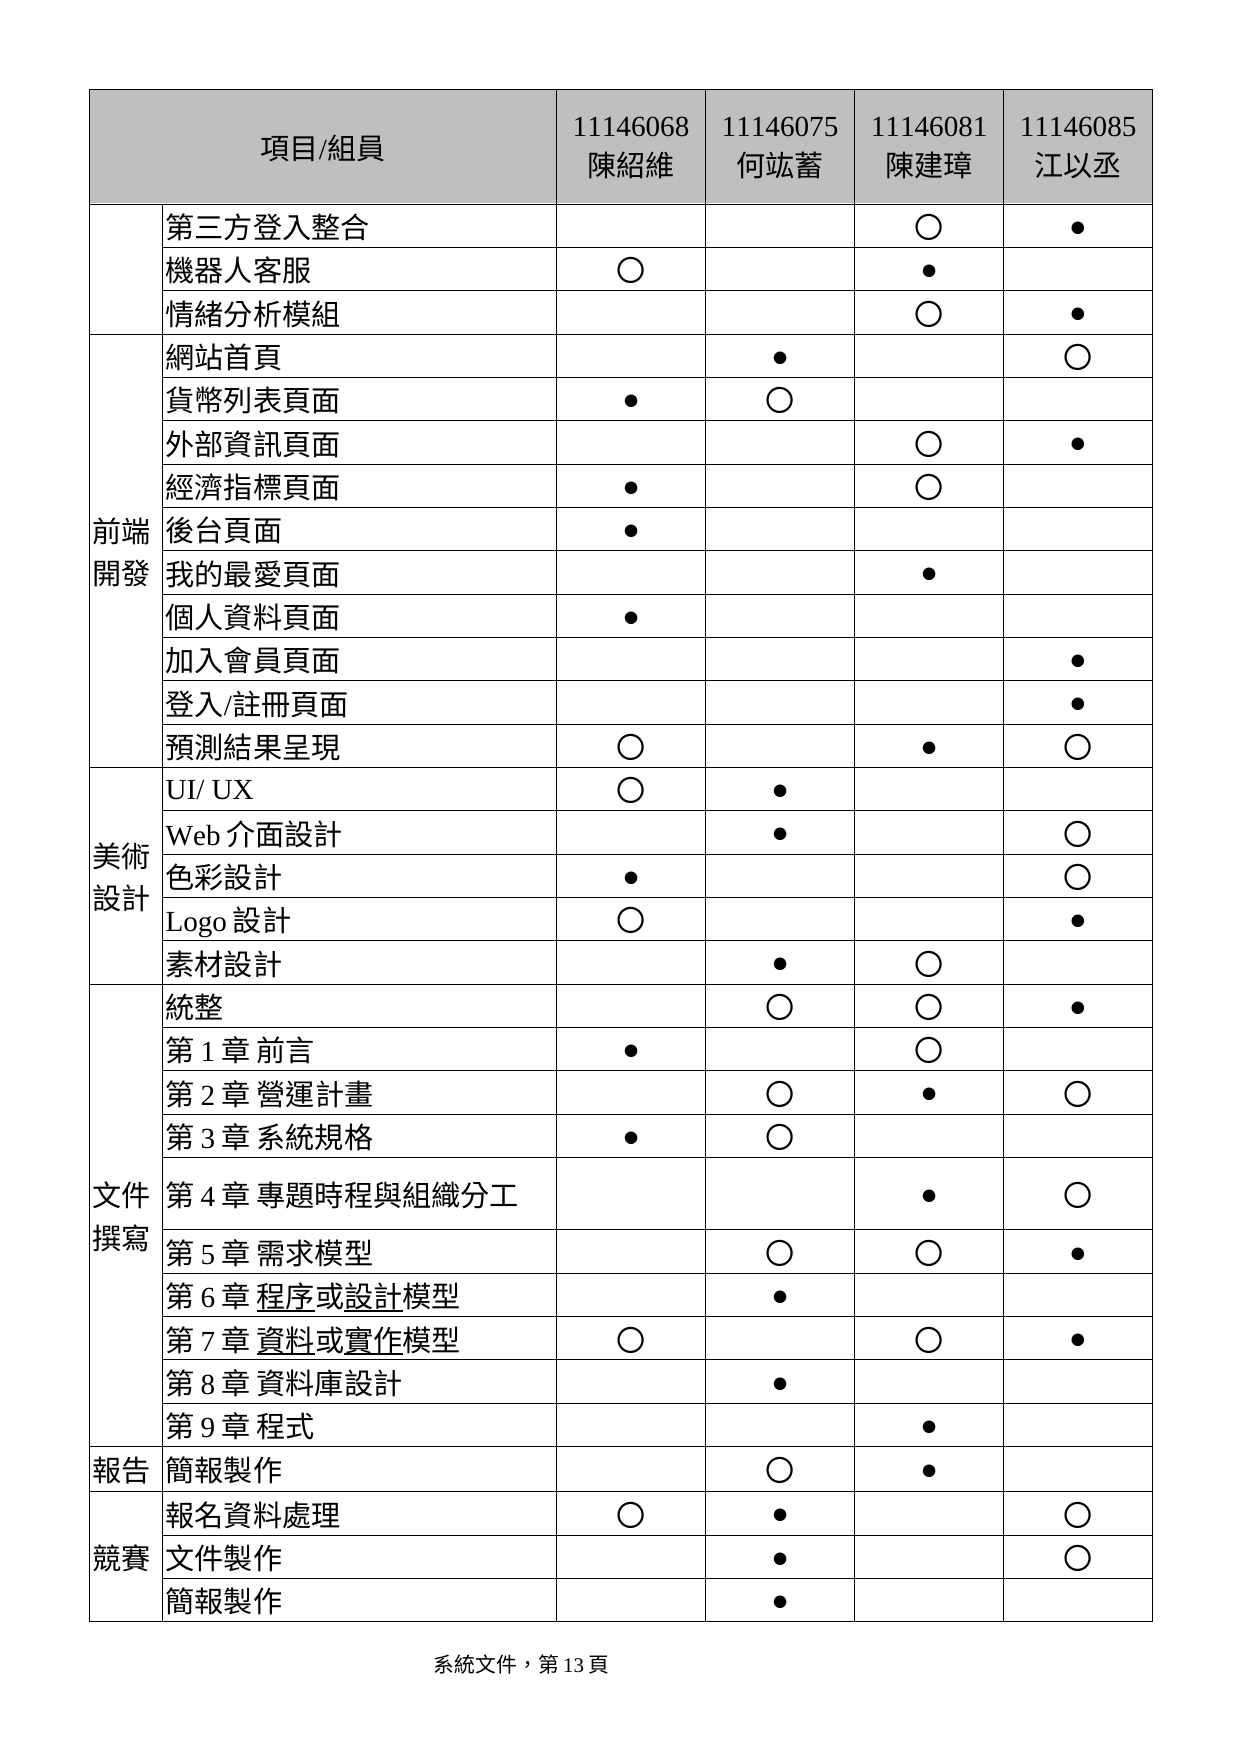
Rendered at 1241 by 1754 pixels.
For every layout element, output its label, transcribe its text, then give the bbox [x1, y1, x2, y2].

table_cell [557, 985, 705, 1027]
table_cell [557, 205, 705, 247]
table_cell ● [557, 855, 705, 897]
table_cell [557, 1230, 705, 1273]
table_cell 〇 [1004, 811, 1152, 853]
table_cell ● [1004, 898, 1152, 940]
table_cell [706, 595, 854, 637]
table_cell [855, 768, 1003, 810]
table_cell 第8章 資料庫設計 [163, 1360, 556, 1403]
table_cell ● [706, 768, 854, 810]
table_cell [855, 855, 1003, 897]
table_cell 〇 [855, 941, 1003, 983]
table_cell [557, 1158, 705, 1229]
table_cell 後台頁面 [163, 508, 556, 550]
table_cell 外部資訊頁面 [163, 421, 556, 463]
table_cell 第1章 前言 [163, 1028, 556, 1070]
table_cell 加入會員頁面 [163, 638, 556, 680]
table_cell [1004, 1404, 1152, 1446]
table_cell [1004, 1579, 1152, 1621]
table_cell ● [557, 1028, 705, 1070]
table_cell ● [706, 811, 854, 853]
table_cell ● [557, 1115, 705, 1157]
table_cell [557, 1579, 705, 1621]
table_cell ● [557, 378, 705, 420]
table_cell 〇 [1004, 855, 1152, 897]
table_cell 個人資料頁面 [163, 595, 556, 637]
table_cell ● [557, 465, 705, 507]
table_header 11146068 陳紹維 [557, 90, 705, 203]
table_cell ● [1004, 291, 1152, 333]
table_cell [557, 941, 705, 983]
table_cell ● [1004, 985, 1152, 1027]
table_cell [557, 1536, 705, 1578]
table_cell ● [1004, 1230, 1152, 1273]
table_header 11146075 何竑蓄 [706, 90, 854, 203]
table_cell [1004, 1115, 1152, 1157]
table_cell [557, 421, 705, 463]
table_cell [557, 681, 705, 723]
table_cell 第9章 程式 [163, 1404, 556, 1446]
table_cell [706, 551, 854, 593]
table_header 11146085 江以丞 [1004, 90, 1152, 203]
table_cell [855, 1579, 1003, 1621]
table_cell 情緒分析模組 [163, 291, 556, 333]
table_cell [706, 465, 854, 507]
table_cell 美術設計 [90, 768, 162, 983]
table_cell ● [855, 551, 1003, 593]
table_cell 〇 [1004, 1071, 1152, 1113]
table_cell [706, 1317, 854, 1359]
table_cell [855, 681, 1003, 723]
table_cell [557, 551, 705, 593]
table_cell 簡報製作 [163, 1447, 556, 1491]
table_cell UI/ UX [163, 768, 556, 810]
table_cell [855, 1115, 1003, 1157]
table_cell [1004, 1028, 1152, 1070]
table_cell [557, 1404, 705, 1446]
table_cell 報名資料處理 [163, 1492, 556, 1534]
table_cell [855, 378, 1003, 420]
table_cell 〇 [855, 1028, 1003, 1070]
table_cell 第5章 需求模型 [163, 1230, 556, 1273]
table_header 11146081 陳建璋 [855, 90, 1003, 203]
table_cell ● [855, 1071, 1003, 1113]
table_cell 〇 [855, 1230, 1003, 1273]
table_cell 〇 [855, 291, 1003, 333]
table_cell 〇 [706, 1071, 854, 1113]
table_cell [855, 811, 1003, 853]
table_cell 第三方登入整合 [163, 205, 556, 247]
table_cell [706, 1158, 854, 1229]
table_cell [706, 725, 854, 767]
table_cell ● [1004, 1317, 1152, 1359]
table_cell [1004, 1447, 1152, 1491]
table_cell [706, 898, 854, 940]
table_cell 〇 [557, 768, 705, 810]
table_cell [1004, 508, 1152, 550]
table_cell 〇 [855, 985, 1003, 1027]
table_cell [855, 335, 1003, 377]
table_cell ● [855, 248, 1003, 290]
table_cell [855, 1492, 1003, 1534]
table_cell 〇 [1004, 335, 1152, 377]
table_cell [557, 291, 705, 333]
table_cell [557, 1360, 705, 1403]
table_cell ● [706, 941, 854, 983]
table_cell 〇 [557, 898, 705, 940]
table_cell ● [855, 1158, 1003, 1229]
table_cell ● [1004, 638, 1152, 680]
table_cell ● [1004, 681, 1152, 723]
table_cell [706, 681, 854, 723]
table_cell 貨幣列表頁面 [163, 378, 556, 420]
table_cell [706, 1028, 854, 1070]
table_cell 簡報製作 [163, 1579, 556, 1621]
table_cell Logo設計 [163, 898, 556, 940]
table_cell 統整 [163, 985, 556, 1027]
table_cell ● [557, 595, 705, 637]
table_cell [706, 205, 854, 247]
table_cell 第7章 資料或實作模型 [163, 1317, 556, 1359]
table_cell [1004, 248, 1152, 290]
table_cell 〇 [855, 205, 1003, 247]
table_cell ● [706, 1536, 854, 1578]
table_cell 第4章 專題時程與組織分工 [163, 1158, 556, 1229]
table_cell [855, 595, 1003, 637]
table_cell 〇 [706, 1115, 854, 1157]
table_cell 文件製作 [163, 1536, 556, 1578]
table_cell [706, 855, 854, 897]
table_cell [1004, 768, 1152, 810]
table_cell [706, 248, 854, 290]
table_cell ● [706, 1274, 854, 1316]
table_cell [855, 1360, 1003, 1403]
table_cell [855, 1536, 1003, 1578]
table_cell 預測結果呈現 [163, 725, 556, 767]
table_cell ● [557, 508, 705, 550]
table_cell 登入/註冊頁面 [163, 681, 556, 723]
table_cell [557, 1274, 705, 1316]
table_cell 第6章 程序或設計模型 [163, 1274, 556, 1316]
table_cell [557, 1447, 705, 1491]
table_cell 〇 [1004, 725, 1152, 767]
table_cell 〇 [1004, 1492, 1152, 1534]
table_cell [1004, 1360, 1152, 1403]
table_cell 〇 [855, 421, 1003, 463]
table_cell [855, 1274, 1003, 1316]
table_cell [855, 508, 1003, 550]
table_cell 〇 [557, 1492, 705, 1534]
table_cell 〇 [706, 1230, 854, 1273]
table_cell ● [1004, 205, 1152, 247]
table_cell 〇 [557, 248, 705, 290]
table_cell [706, 421, 854, 463]
table_cell 〇 [1004, 1158, 1152, 1229]
table_cell 我的最愛頁面 [163, 551, 556, 593]
table_cell [855, 898, 1003, 940]
table_cell [1004, 941, 1152, 983]
table_cell 〇 [706, 378, 854, 420]
table_cell 〇 [855, 465, 1003, 507]
table_cell 第3章 系統規格 [163, 1115, 556, 1157]
table_cell ● [1004, 421, 1152, 463]
table_cell 前端開發 [90, 335, 162, 767]
table_cell [557, 335, 705, 377]
table_cell ● [706, 1360, 854, 1403]
table_cell [557, 638, 705, 680]
table_cell [706, 291, 854, 333]
table_cell ● [706, 1492, 854, 1534]
table_cell [706, 638, 854, 680]
table_cell [557, 811, 705, 853]
table_cell 報告 [90, 1447, 162, 1491]
table_cell [706, 508, 854, 550]
table_cell 競賽 [90, 1492, 162, 1621]
table_cell 機器人客服 [163, 248, 556, 290]
table_cell 〇 [557, 1317, 705, 1359]
table_cell ● [706, 1579, 854, 1621]
table_cell ● [855, 725, 1003, 767]
table_cell 〇 [706, 985, 854, 1027]
table_cell ● [855, 1447, 1003, 1491]
table_cell [1004, 378, 1152, 420]
table_cell 網站首頁 [163, 335, 556, 377]
table_cell 經濟指標頁面 [163, 465, 556, 507]
table_cell 〇 [706, 1447, 854, 1491]
table_cell [855, 638, 1003, 680]
table_cell [706, 1404, 854, 1446]
table_cell 第2章 營運計畫 [163, 1071, 556, 1113]
table_cell 〇 [1004, 1536, 1152, 1578]
table_cell [1004, 551, 1152, 593]
table_cell [1004, 1274, 1152, 1316]
table_cell 〇 [855, 1317, 1003, 1359]
table_cell [557, 1071, 705, 1113]
table_cell [1004, 595, 1152, 637]
table_cell 色彩設計 [163, 855, 556, 897]
table_cell 〇 [557, 725, 705, 767]
table_cell [1004, 465, 1152, 507]
table_cell 文件撰寫 [90, 985, 162, 1446]
table_cell ● [706, 335, 854, 377]
table_header 項目/組員 [90, 90, 556, 203]
table_cell 素材設計 [163, 941, 556, 983]
table_cell Web介面設計 [163, 811, 556, 853]
table_cell ● [855, 1404, 1003, 1446]
